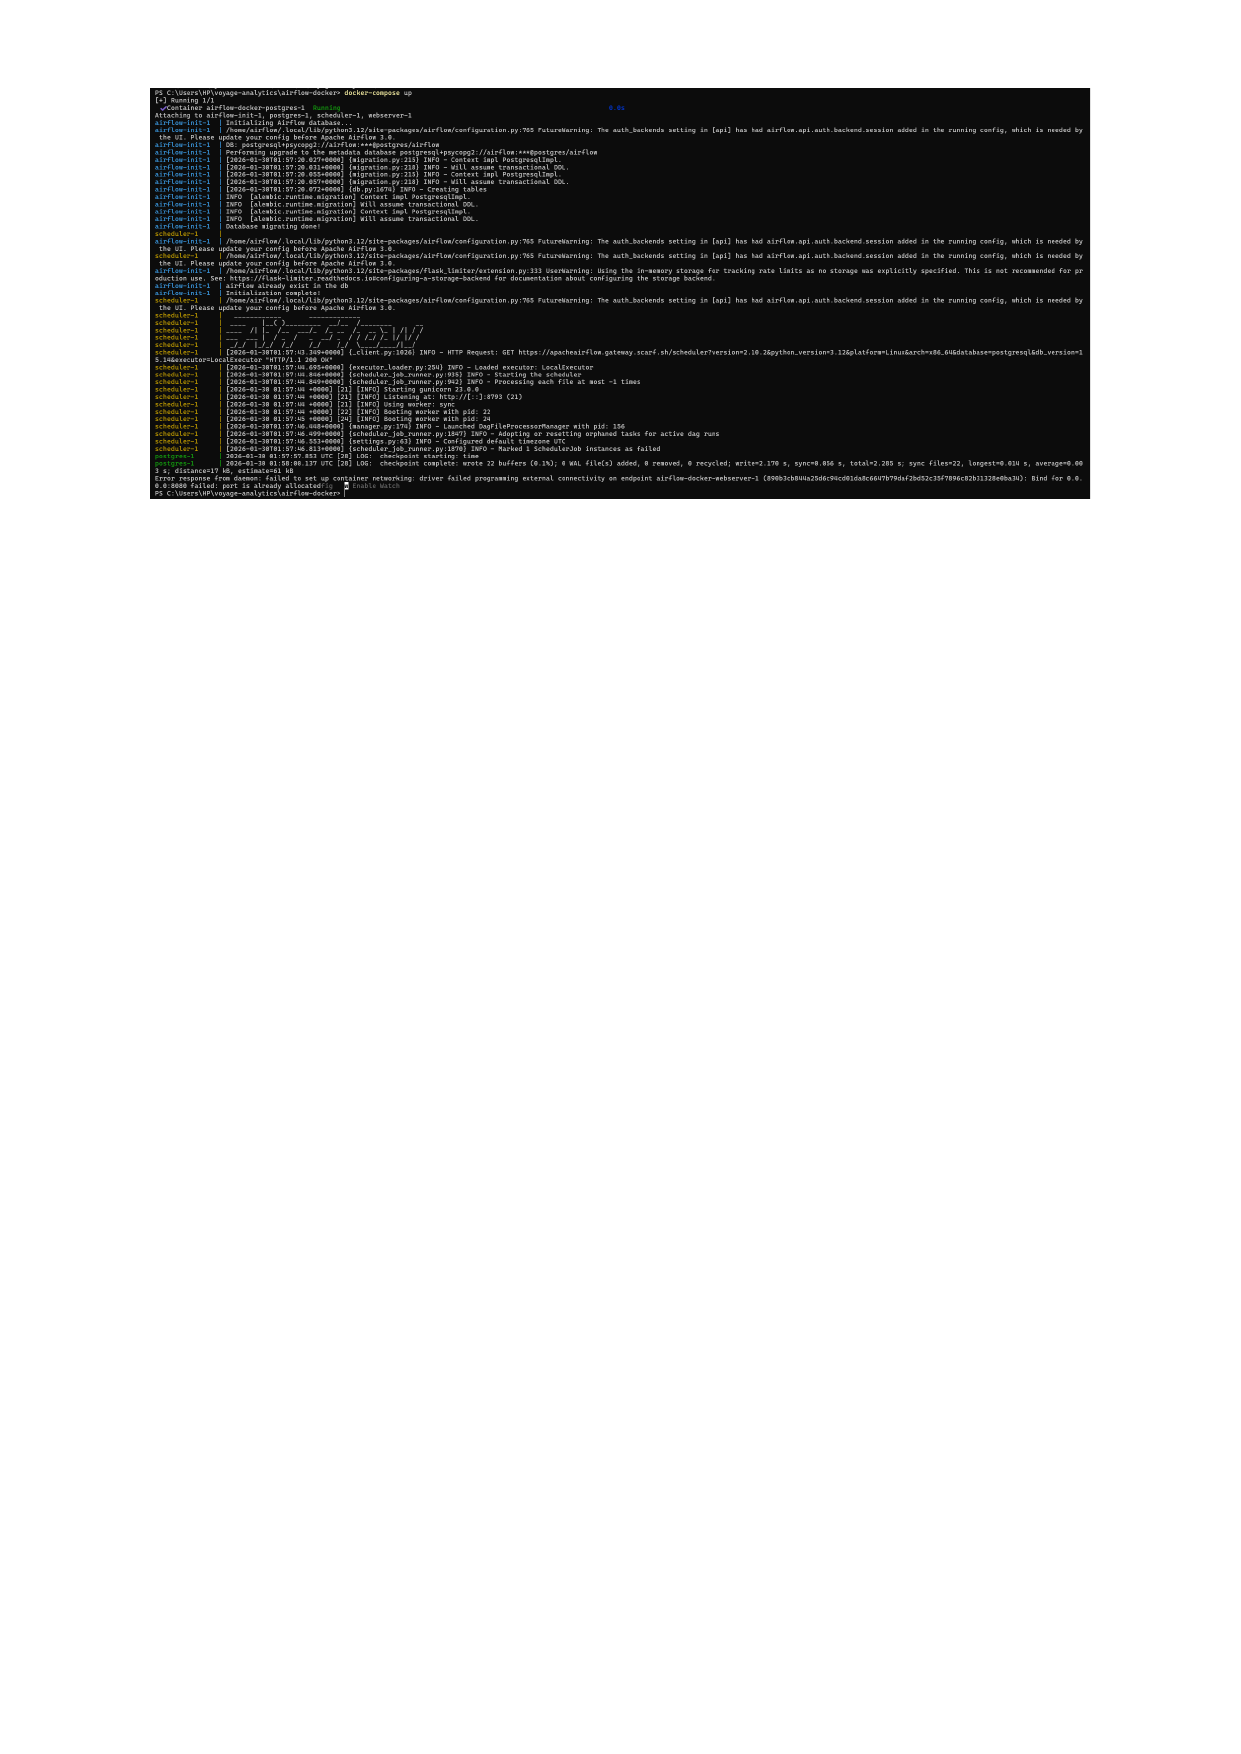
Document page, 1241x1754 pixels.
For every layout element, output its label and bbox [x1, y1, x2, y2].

picture [150, 88, 1091, 499]
